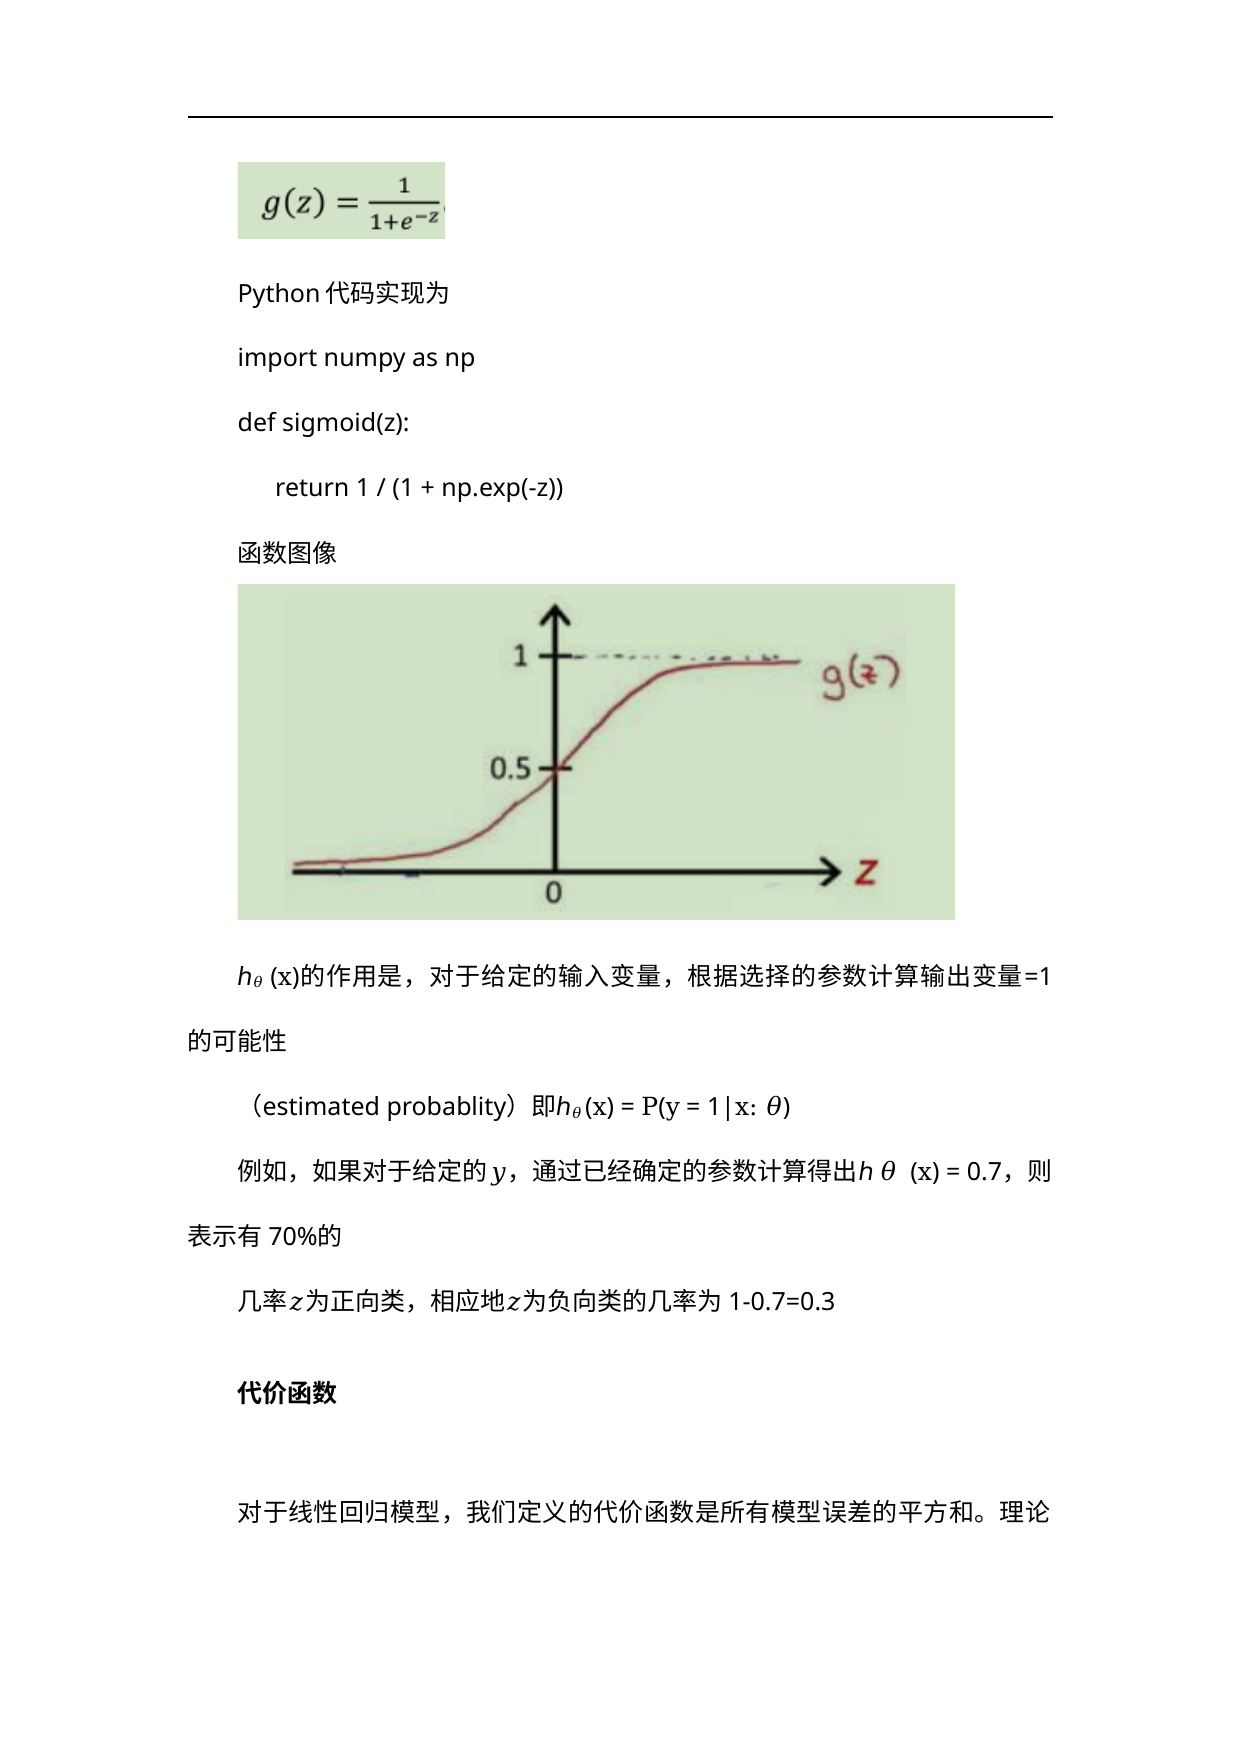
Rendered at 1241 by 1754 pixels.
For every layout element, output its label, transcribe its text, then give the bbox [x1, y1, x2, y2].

subtitle 代价函数 [187, 1359, 1053, 1424]
text （estimated probablity）即ℎ𝜃 (x) = P(y = 1|x: 𝜃) [187, 1072, 1053, 1137]
picture [237, 162, 446, 239]
text ℎ𝜃 (x)的作用是，对于给定的输入变量，根据选择的参数计算输出变量=1 的可能性 [187, 942, 1053, 1072]
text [187, 1478, 1053, 1543]
text 例如，如果对于给定的𝑦，通过已经确定的参数计算得出ℎ 𝜃 (x) = 0.7，则表示有 70%的 [187, 1137, 1053, 1267]
text def sigmoid(z): [187, 389, 1053, 454]
text 函数图像 [187, 519, 1053, 584]
text 几率𝑧为正向类，相应地𝑧为负向类的几率为 1-0.7=0.3 [187, 1267, 1053, 1332]
picture [237, 584, 956, 920]
text return 1 / (1 + np.exp(-z)) [225, 454, 1053, 519]
text import numpy as np [187, 324, 1053, 389]
text Python代码实现为 [187, 259, 1053, 324]
